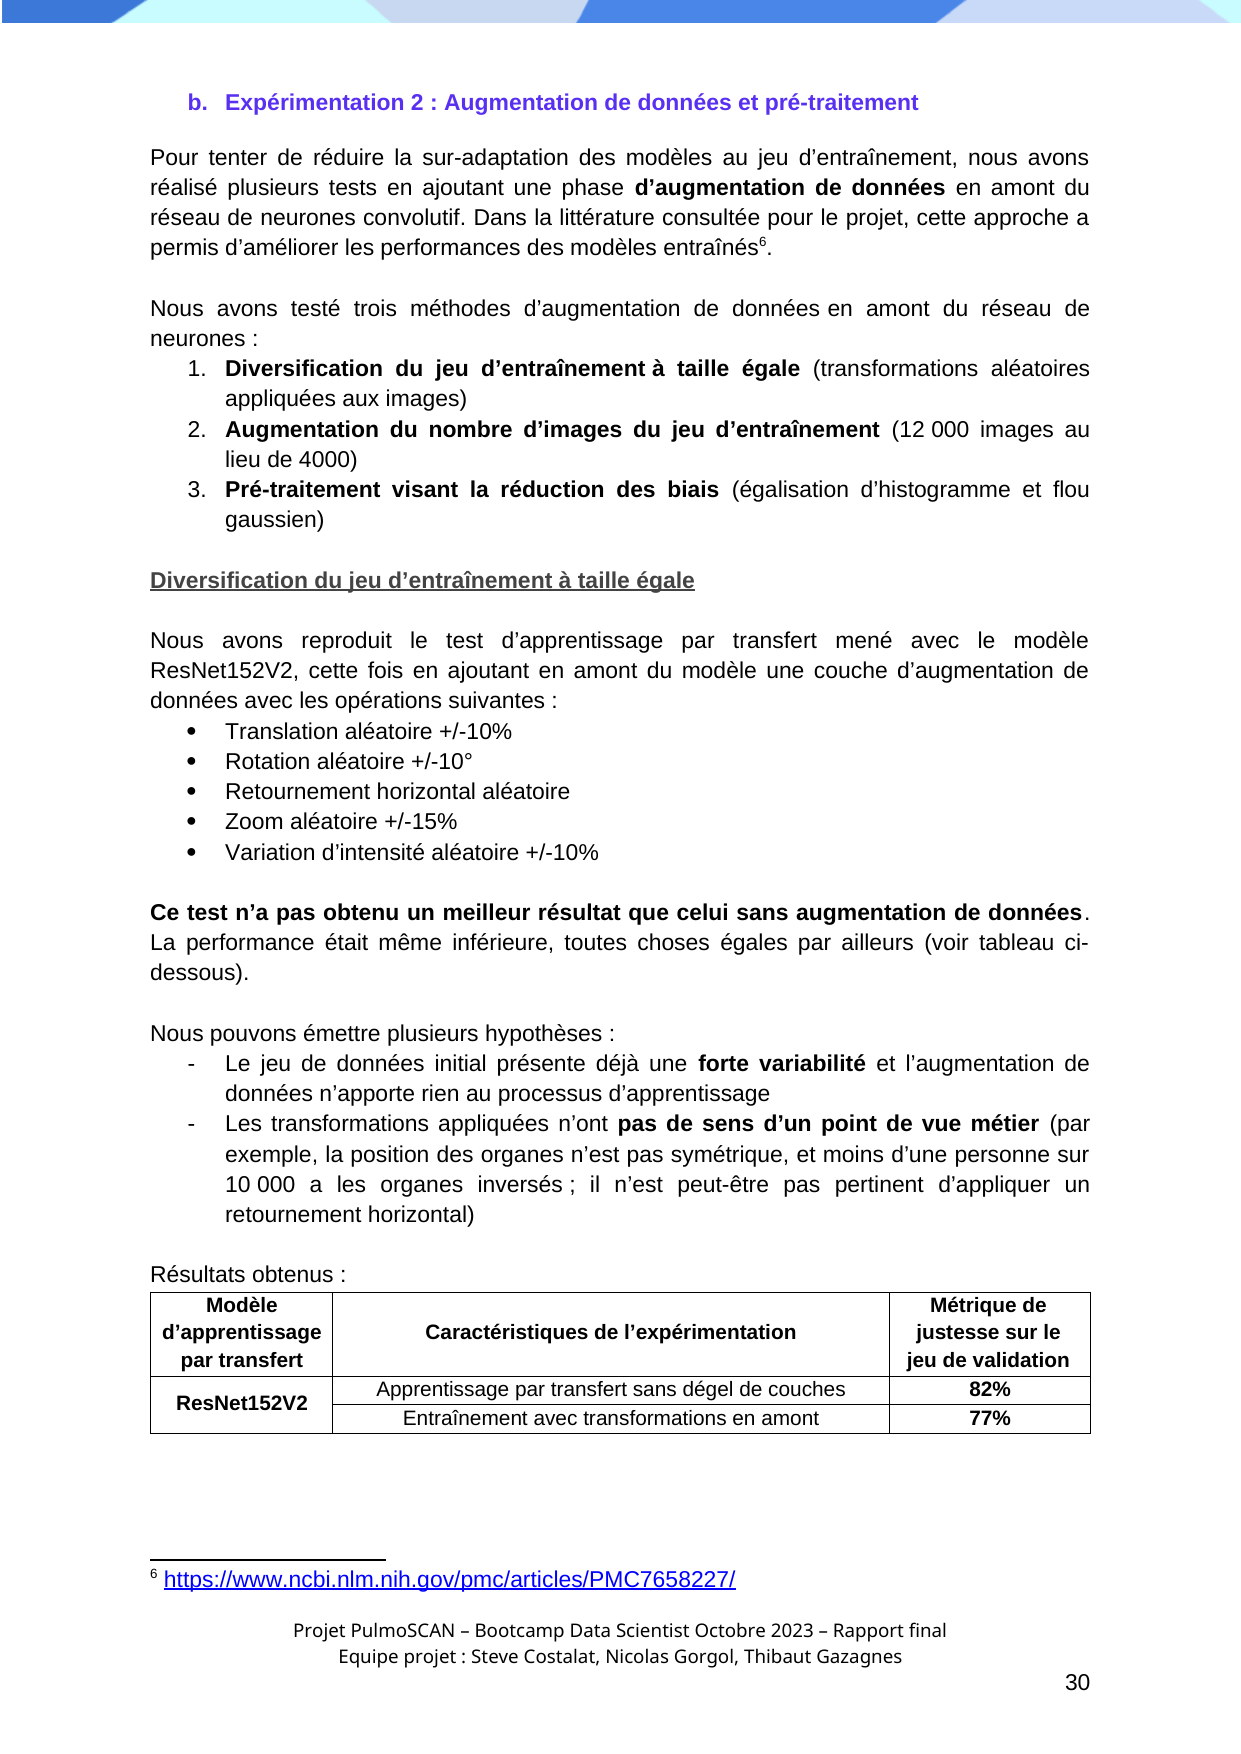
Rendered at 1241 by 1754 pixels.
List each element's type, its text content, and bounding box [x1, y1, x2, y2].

list Pré-traitement visant la réduction des biais (égalisation d’histogramme et flou gaussien) [187, 476, 1090, 533]
table_cell Entraînement avec transformations en amont [333, 1405, 889, 1433]
table_header Modèle d’apprentissage par transfert [151, 1293, 332, 1376]
table_cell ResNet152V2 [151, 1377, 332, 1433]
table_cell 82% [890, 1377, 1090, 1404]
text Pour tenter de réduire la sur-adaptation des modèles au jeu d’entraînement, nous avons réalisé plusieurs tests en ajoutant une phase d’augmentation de données en amont du réseau de neurones convolutif. Dans la littérature consultée pour le projet, cette approche a permis d’améliorer les performances des modèles entraînés. [150, 144, 1090, 261]
text Diversification du jeu d’entraînement à taille égale [150, 567, 1090, 593]
picture [3, 0, 1241, 23]
list Variation d’intensité aléatoire +/-10% [187, 838, 1090, 865]
text Ce test n’a pas obtenu un meilleur résultat que celui sans augmentation de données. La performance était même inférieure, toutes choses égales par ailleurs (voir tableau ci-dessous). [150, 899, 1090, 986]
list Augmentation du nombre d’images du jeu d’entraînement (12 000 images au lieu de 4000) [187, 416, 1090, 472]
table_header Caractéristiques de l’expérimentation [333, 1293, 889, 1376]
text Nous avons reproduit le test d’apprentissage par transfert mené avec le modèle ResNet152V2, cette fois en ajoutant en amont du modèle une couche d’augmentation de données avec les opérations suivantes : [150, 627, 1090, 714]
list Zoom aléatoire +/-15% [187, 808, 1090, 835]
table_cell Apprentissage par transfert sans dégel de couches [333, 1377, 889, 1404]
list Les transformations appliquées n’ont pas de sens d’un point de vue métier (par exemple, la position des organes n’est pas symétrique, et moins d’une personne sur 10 000 a les organes inversés ; il n’est peut-être pas pertinent d’appliquer un retournement horizontal) [187, 1110, 1090, 1227]
list Diversification du jeu d’entraînement à taille égale (transformations aléatoires appliquées aux images) [187, 355, 1090, 412]
text Résultats obtenus : [150, 1261, 1090, 1288]
table_cell 77% [890, 1405, 1090, 1433]
list Le jeu de données initial présente déjà une forte variabilité et l’augmentation de données n’apporte rien au processus d’apprentissage [187, 1050, 1090, 1107]
subtitle Expérimentation 2 : Augmentation de données et pré-traitement [187, 88, 1090, 115]
text Nous avons testé trois méthodes d’augmentation de données en amont du réseau de neurones : [150, 295, 1090, 351]
table_header Métrique de justesse sur le jeu de validation [890, 1293, 1090, 1376]
list Retournement horizontal aléatoire [187, 778, 1090, 804]
list Translation aléatoire +/-10% [187, 718, 1090, 744]
list Rotation aléatoire +/-10° [187, 748, 1090, 774]
text Nous pouvons émettre plusieurs hypothèses : [150, 1020, 1090, 1046]
